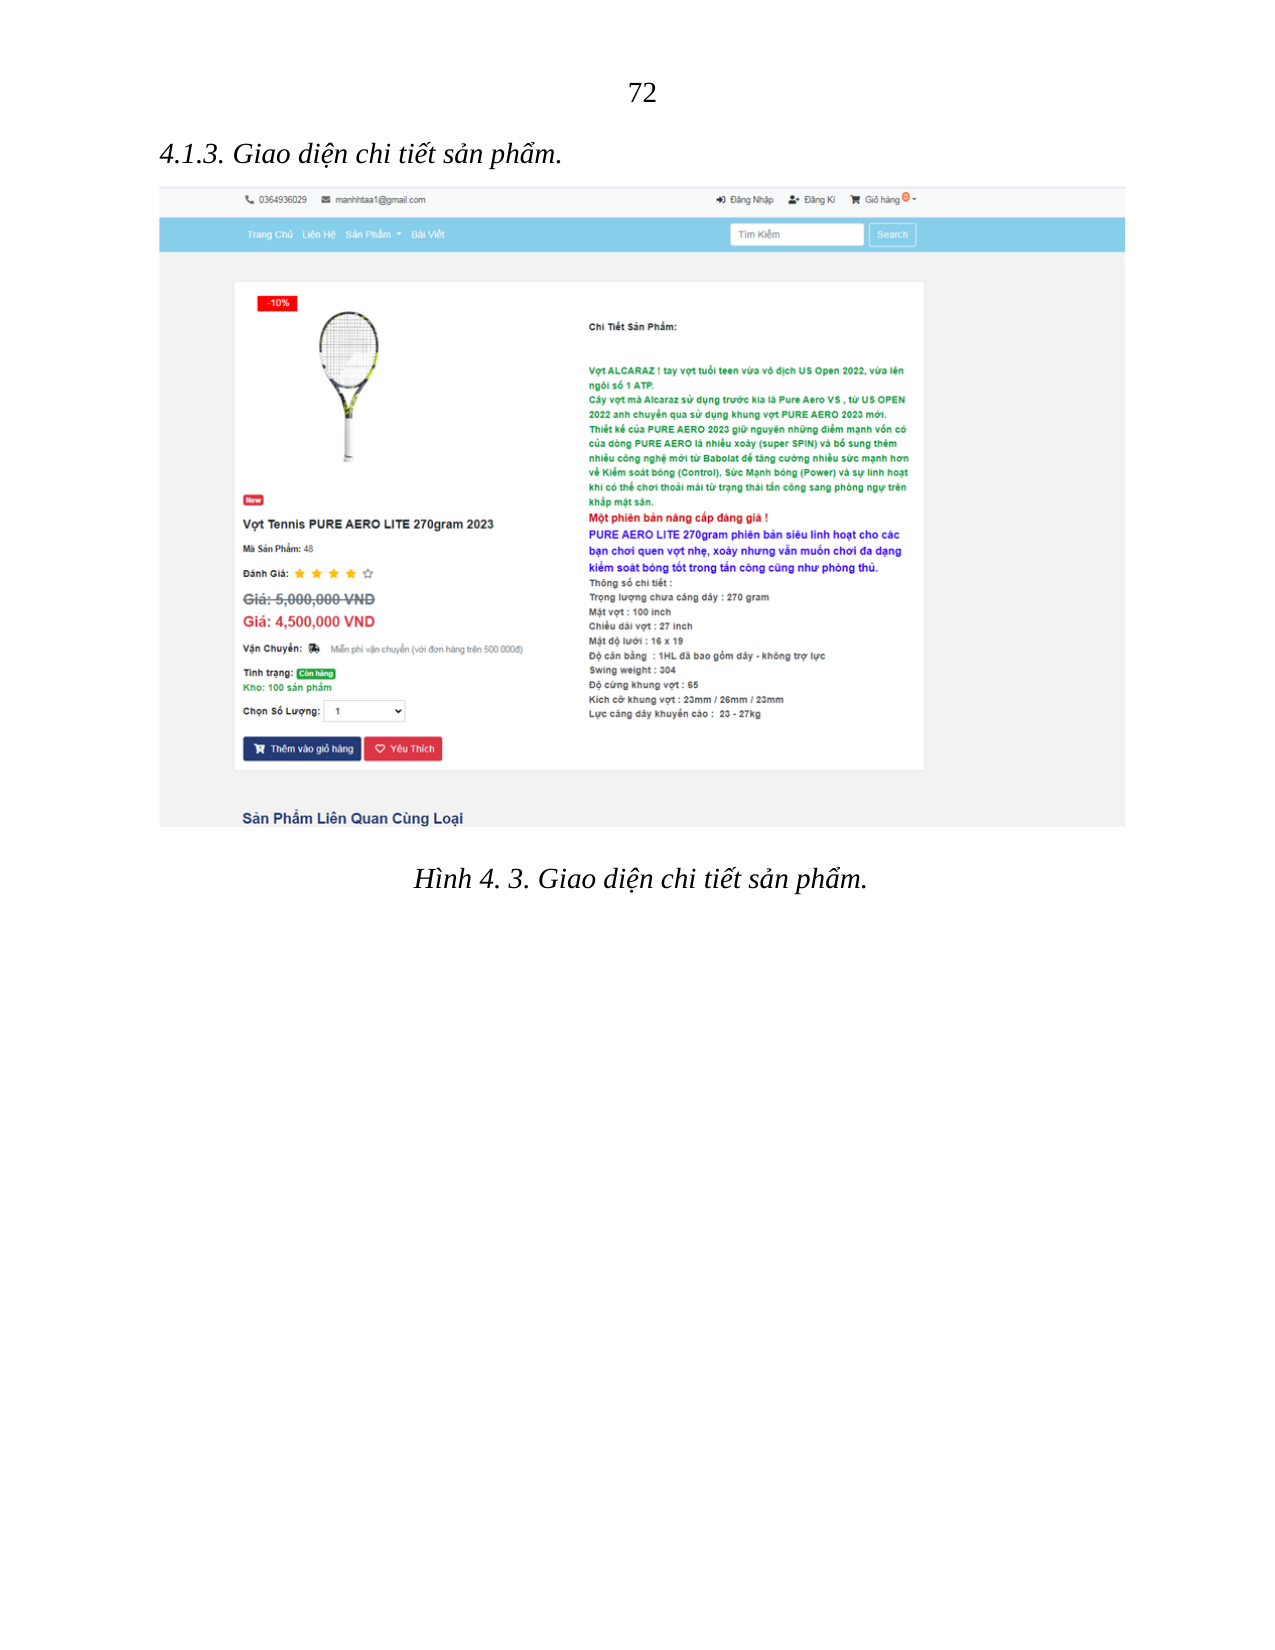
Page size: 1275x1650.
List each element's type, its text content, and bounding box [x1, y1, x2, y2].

picture [159, 186, 1125, 827]
subtitle 4.1.3. Giao diện chi tiết sản phẩm. [159, 137, 1125, 170]
text Hình 4. 3. Giao diện chi tiết sản phẩm. [159, 861, 1125, 895]
